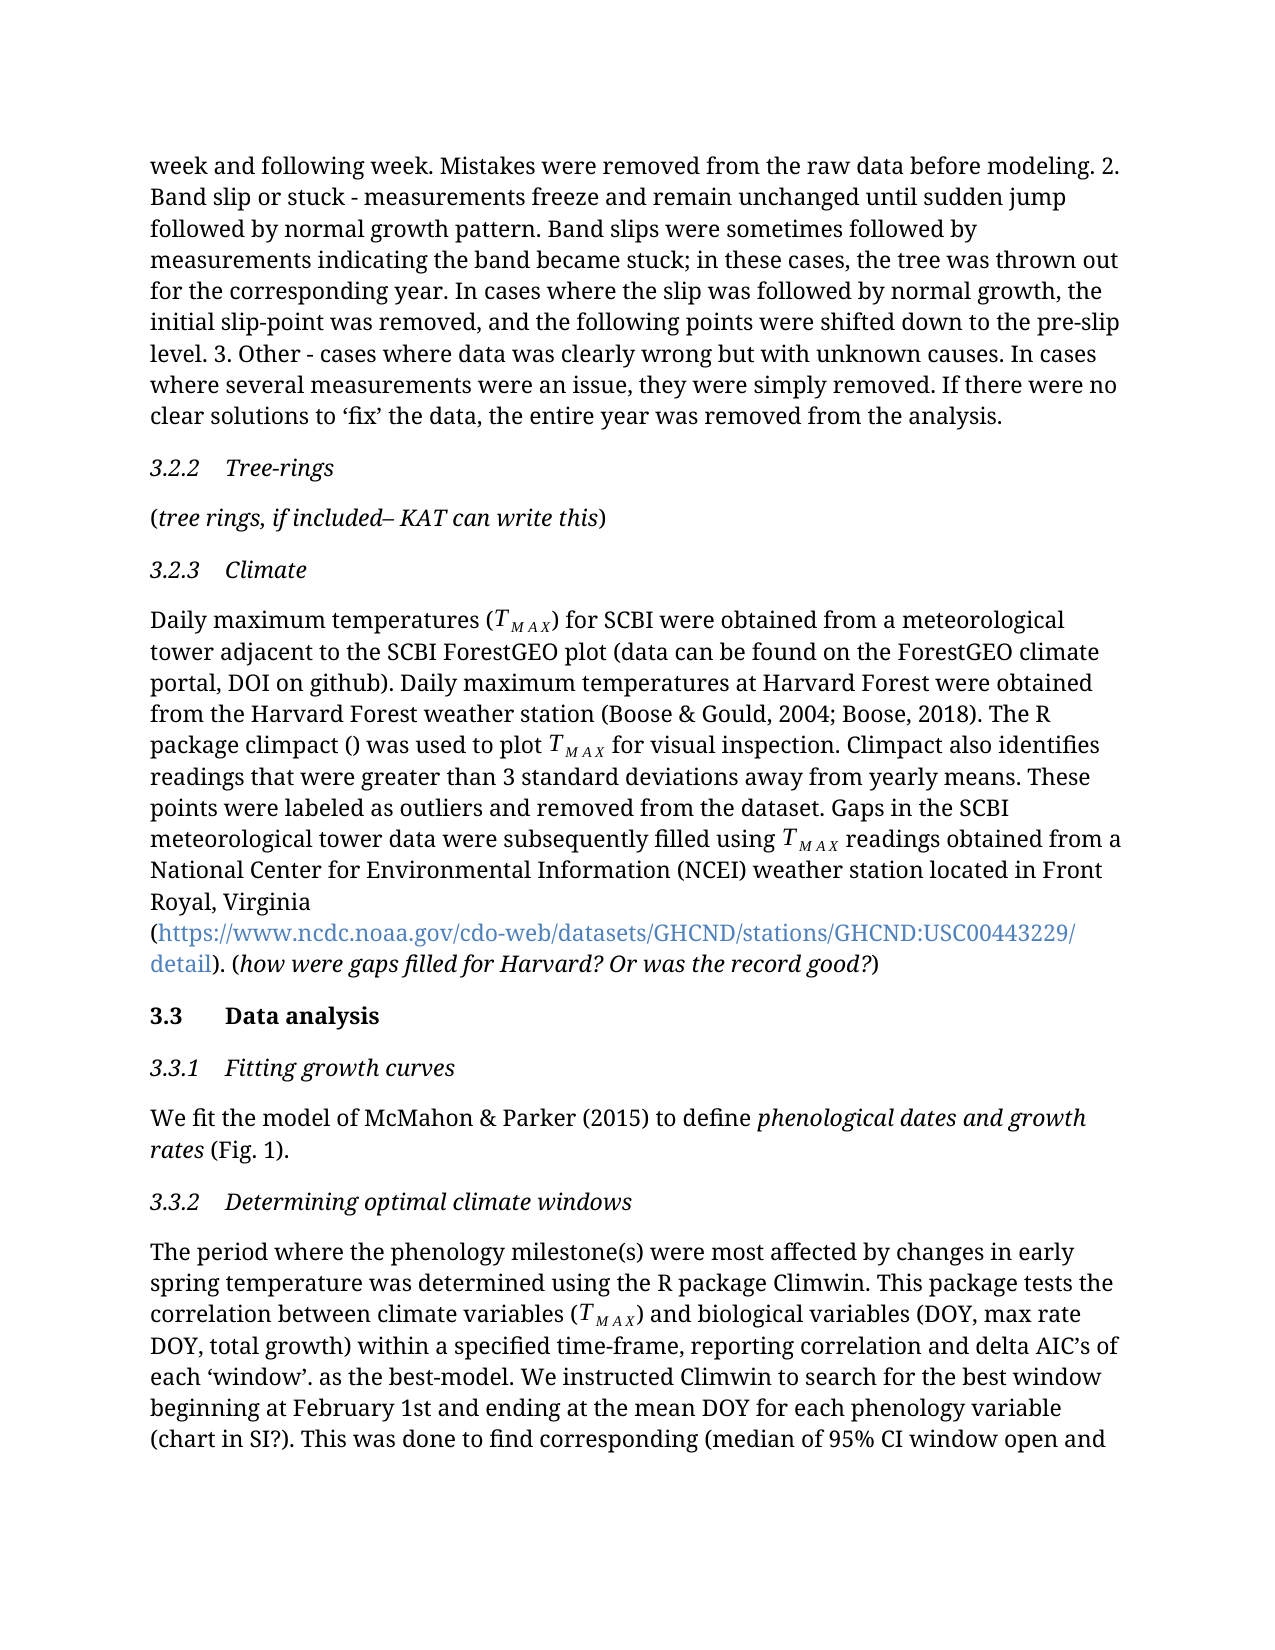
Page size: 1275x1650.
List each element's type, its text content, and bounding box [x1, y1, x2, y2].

subtitle 3.2.2 Tree-rings [150, 452, 1125, 483]
subtitle 3.3.1 Fitting growth curves [150, 1052, 1125, 1084]
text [150, 150, 1125, 431]
text We fit the model of McMahon & Parker (2015) to define phenological dates and growth rates (Fig. 1). [150, 1102, 1125, 1165]
subtitle 3.2.3 Climate [150, 554, 1125, 585]
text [150, 1236, 1125, 1454]
text (tree rings, if included– KAT can write this) [150, 502, 1125, 533]
subtitle 3.3 Data analysis [150, 1000, 1125, 1032]
subtitle 3.3.2 Determining optimal climate windows [150, 1186, 1125, 1217]
text Daily maximum temperatures () for SCBI were obtained from a meteorological tower adjacent to the SCBI ForestGEO plot (data can be found on the ForestGEO climate portal, DOI on github). Daily maximum temperatures at Harvard Forest were obtained from the Harvard Forest weather station (Boose & Gould, 2004; Boose, 2018). The R package climpact () was used to plot for visual inspection. Climpact also identifies readings that were greater than 3 standard deviations away from yearly means. These points were labeled as outliers and removed from the dataset. Gaps in the SCBI meteorological tower data were subsequently filled using readings obtained from a National Center for Environmental Information (NCEI) weather station located in Front Royal, Virginia (https://www.ncdc.noaa.gov/cdo-web/datasets/GHCND/stations/GHCND:USC00443229/detail). (how were gaps filled for Harvard? Or was the record good?) [150, 604, 1125, 979]
